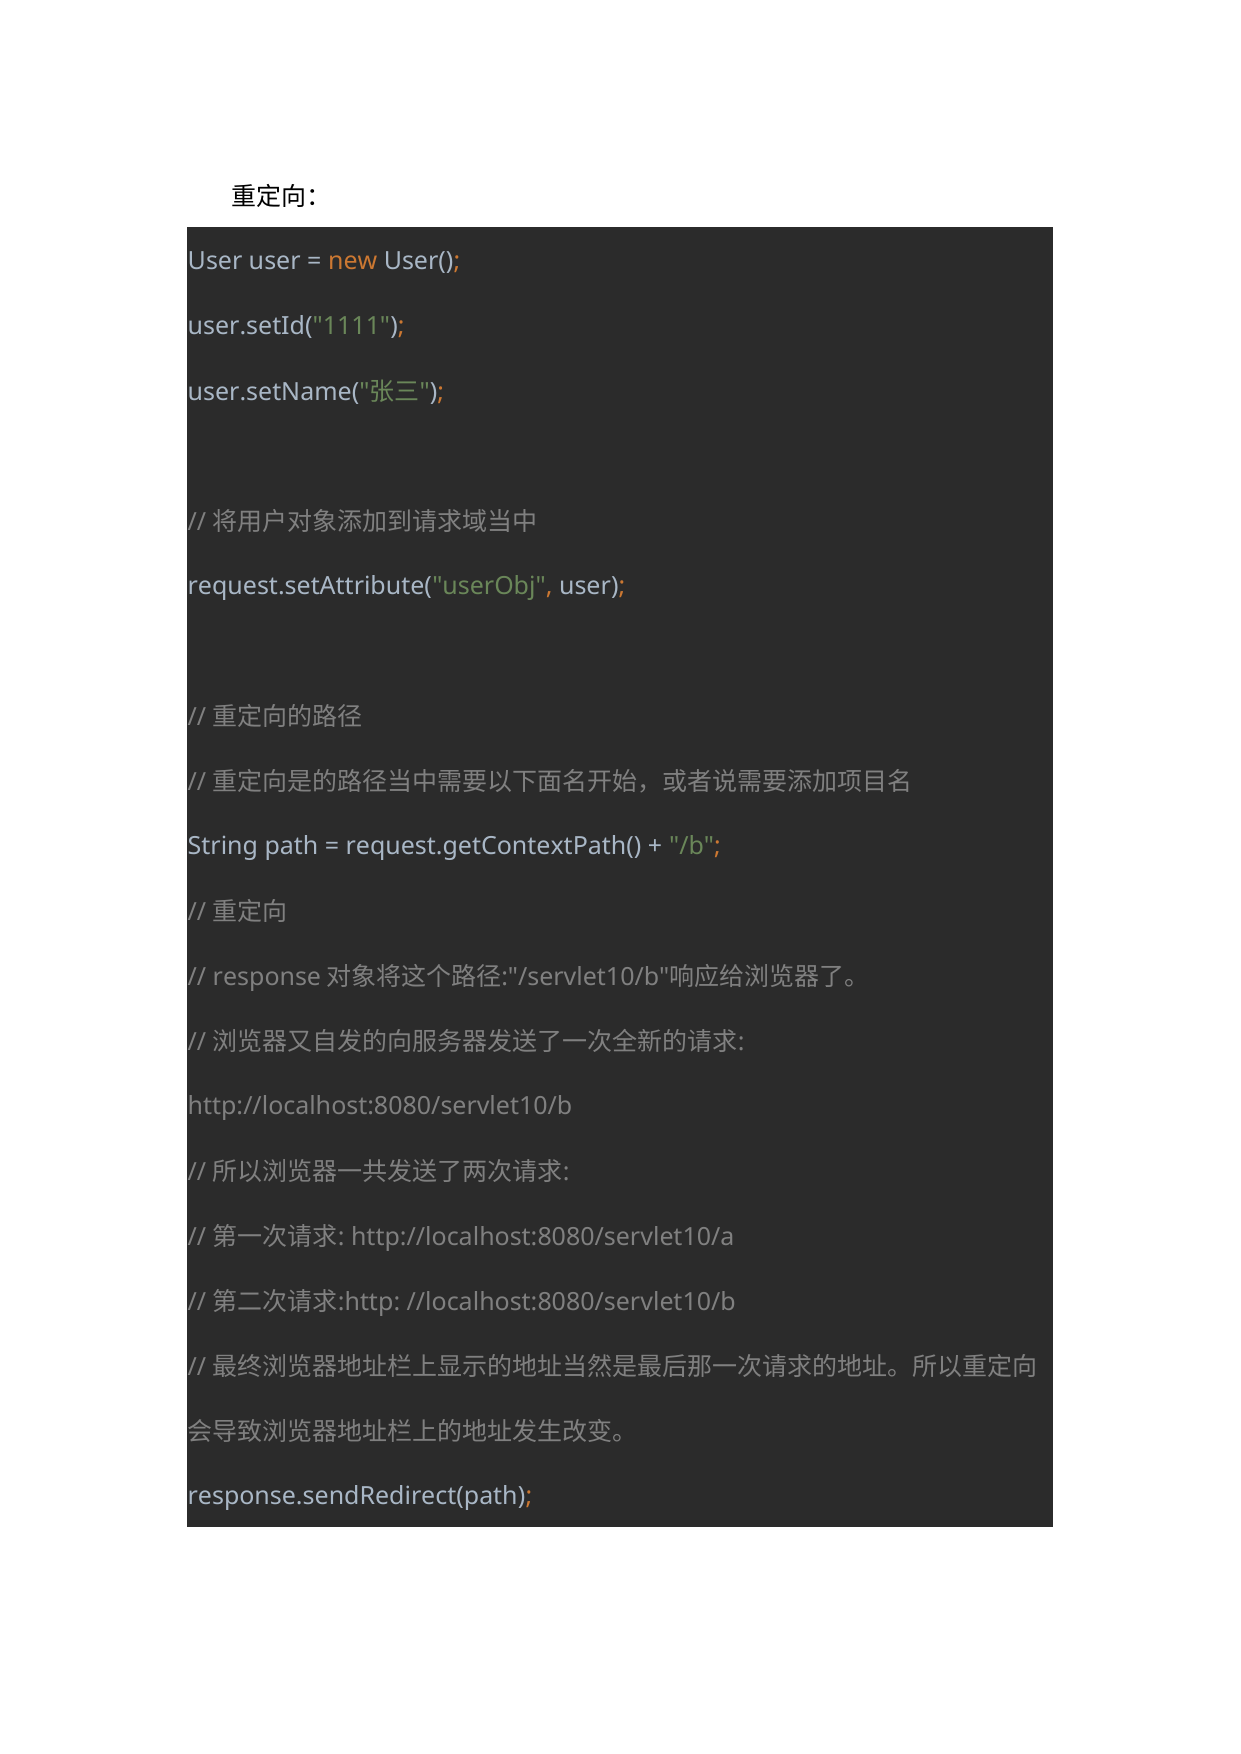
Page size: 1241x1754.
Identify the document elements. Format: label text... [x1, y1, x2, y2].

text User user = new User(); user.setId("1111"); user.setName("张三"); // 将用户对象添加到请求域当中 request.setAttribute("userObj", user); // 重定向的路径 // 重定向是的路径当中需要以下面名开始，或者说需要添加项目名 String path = request.getContextPath() + "/b"; // 重定向 // response对象将这个路径:"/servlet10/b"响应给浏览器了。 // 浏览器又自发的向服务器发送了一次全新的请求: http://localhost:8080/servlet10/b // 所以浏览器一共发送了两次请求: // 第一次请求: http://localhost:8080/servlet10/a // 第二次请求:http: //localhost:8080/servlet10/b // 最终浏览器地址栏上显示的地址当然是最后那一次请求的地址。所以重定向会导致浏览器地址栏上的地址发生改变。 response.sendRedirect(path); [187, 227, 1053, 1527]
text 重定向： [187, 162, 1053, 227]
